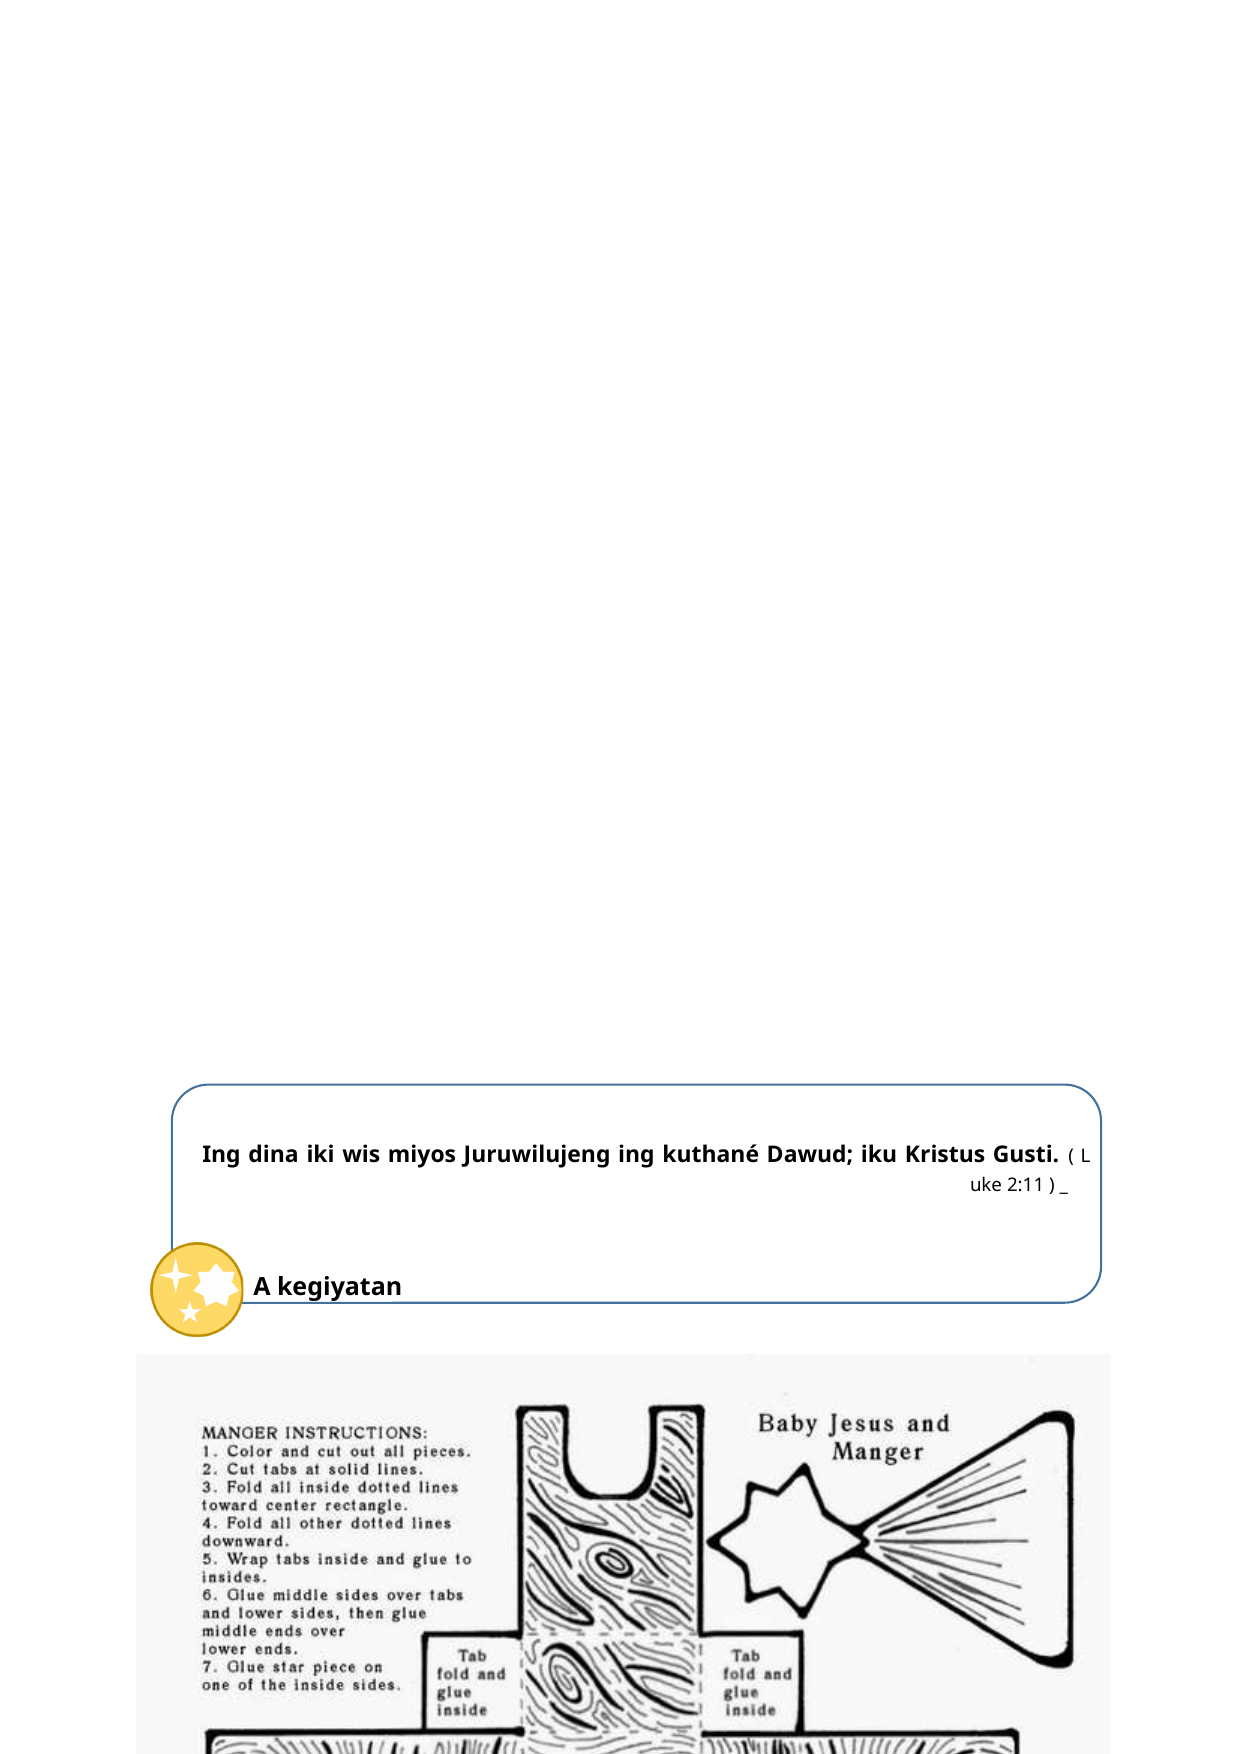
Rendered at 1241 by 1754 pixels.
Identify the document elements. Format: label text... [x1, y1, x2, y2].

text Ing dina iki wis miyos Juruwilujeng ing kuthané Dawud; iku Kristus Gusti. ( L uke 2:11 ) _ [202, 1138, 1090, 1197]
picture [150, 1242, 244, 1337]
picture [136, 1354, 1111, 1754]
text A kegiyatan [244, 1269, 1090, 1301]
